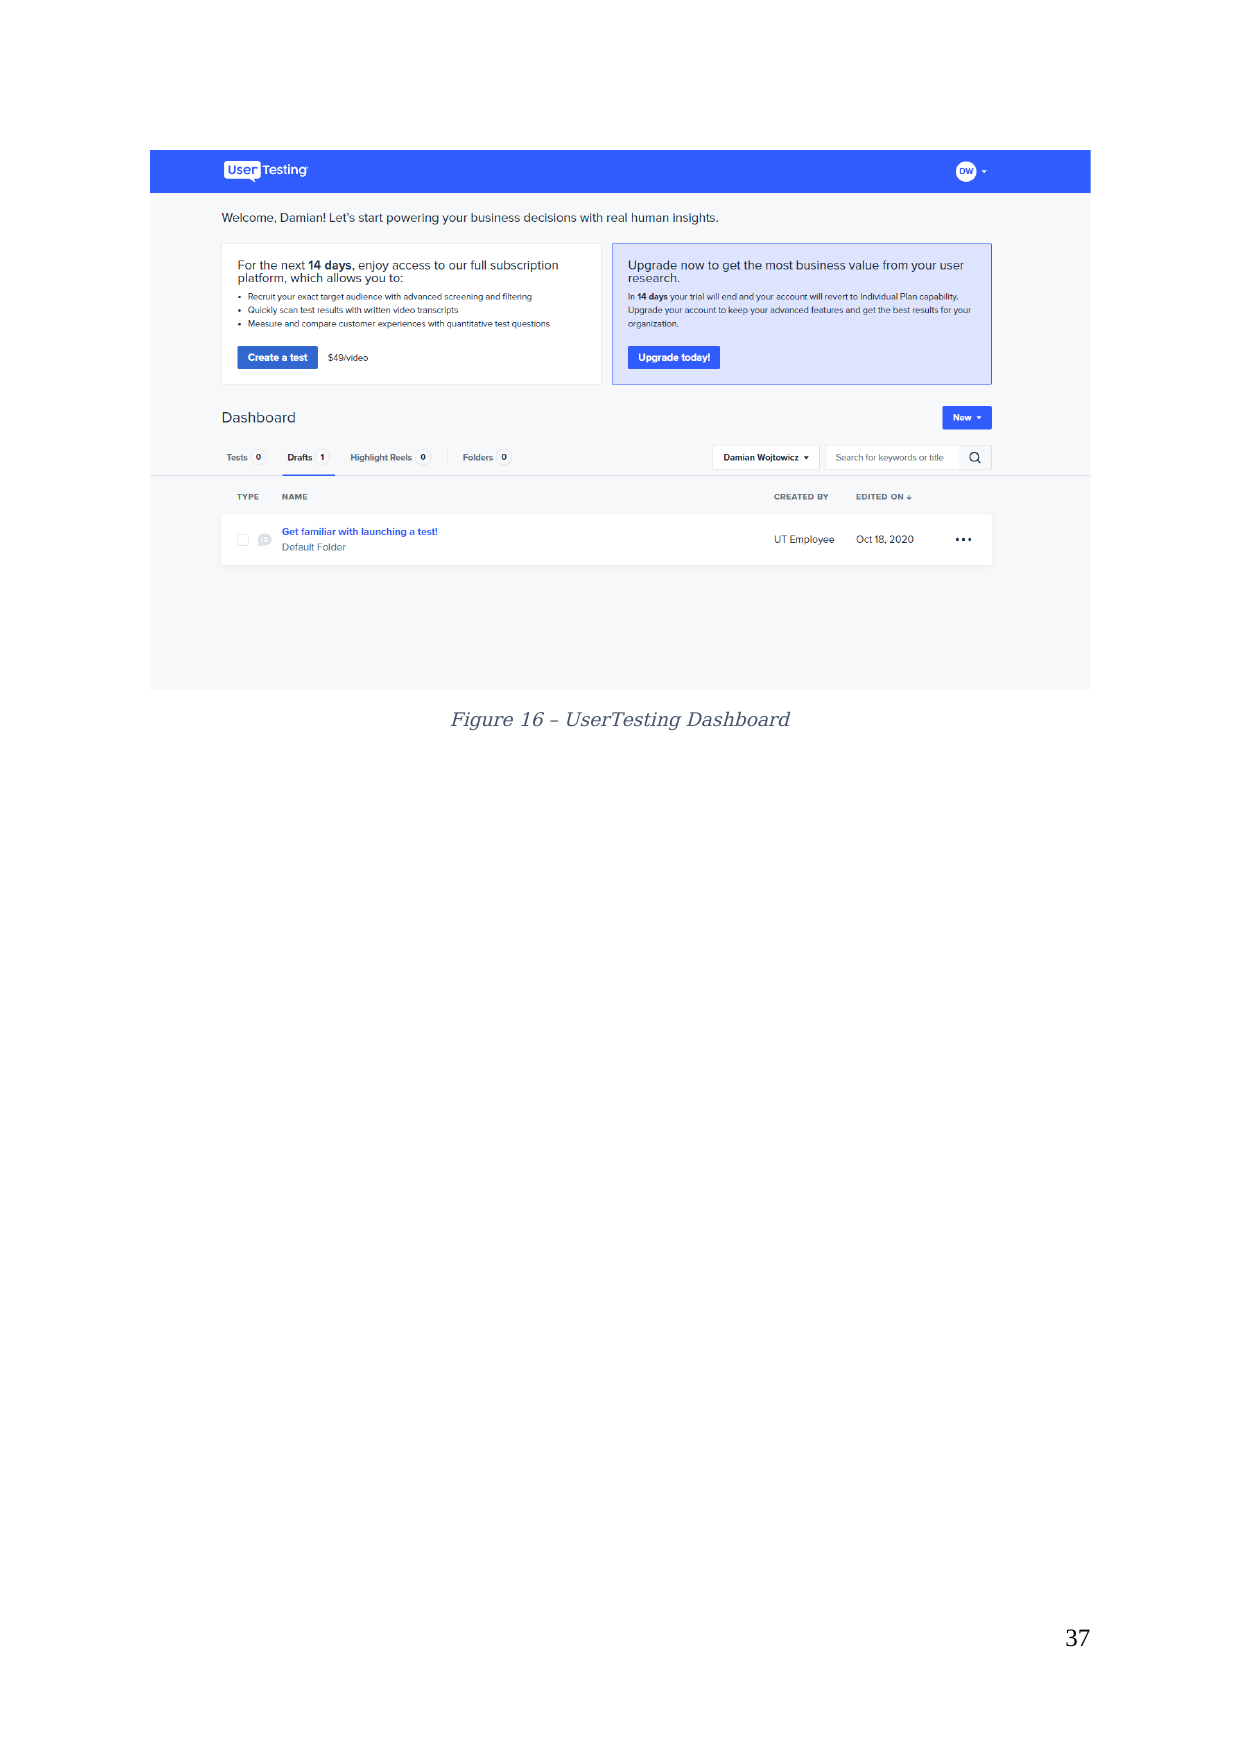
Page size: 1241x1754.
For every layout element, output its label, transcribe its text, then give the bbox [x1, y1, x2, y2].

picture [150, 150, 1091, 689]
